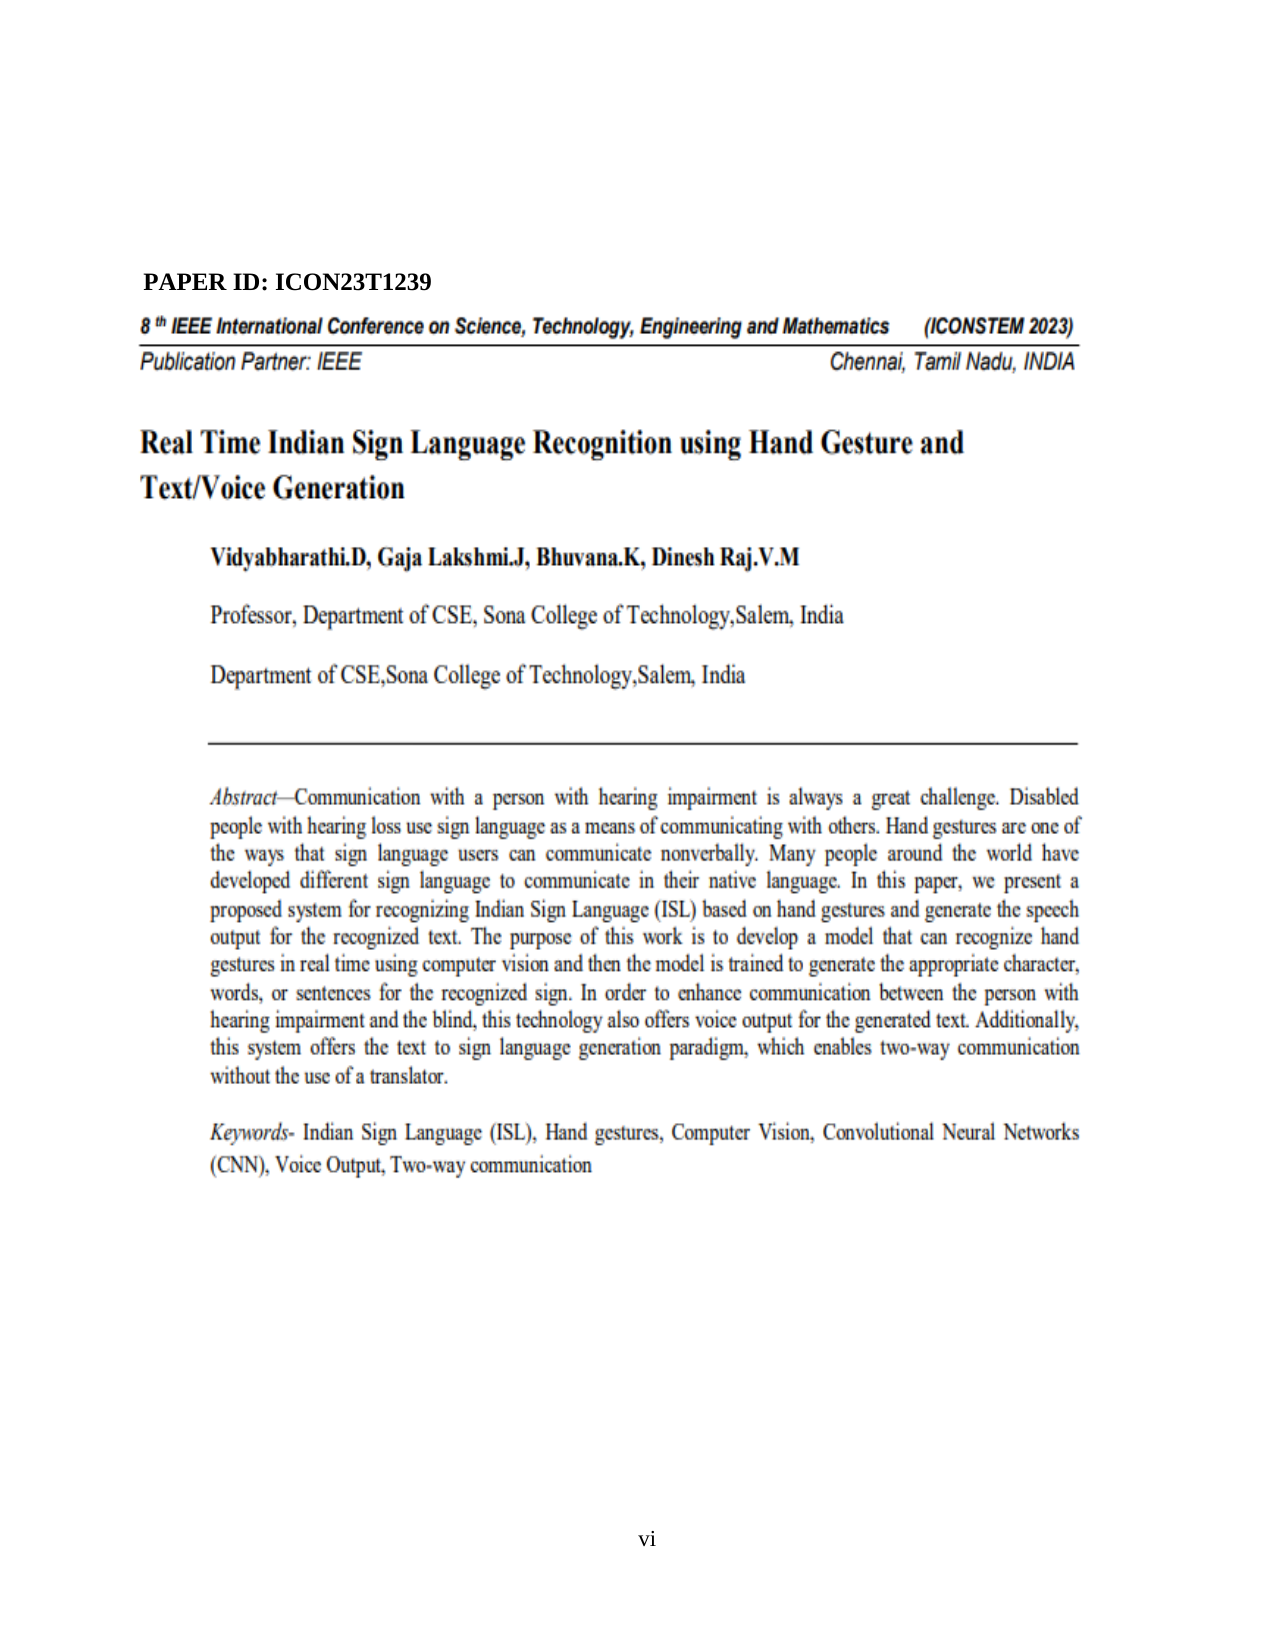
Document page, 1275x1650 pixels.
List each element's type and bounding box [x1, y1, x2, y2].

picture [75, 247, 1163, 1238]
